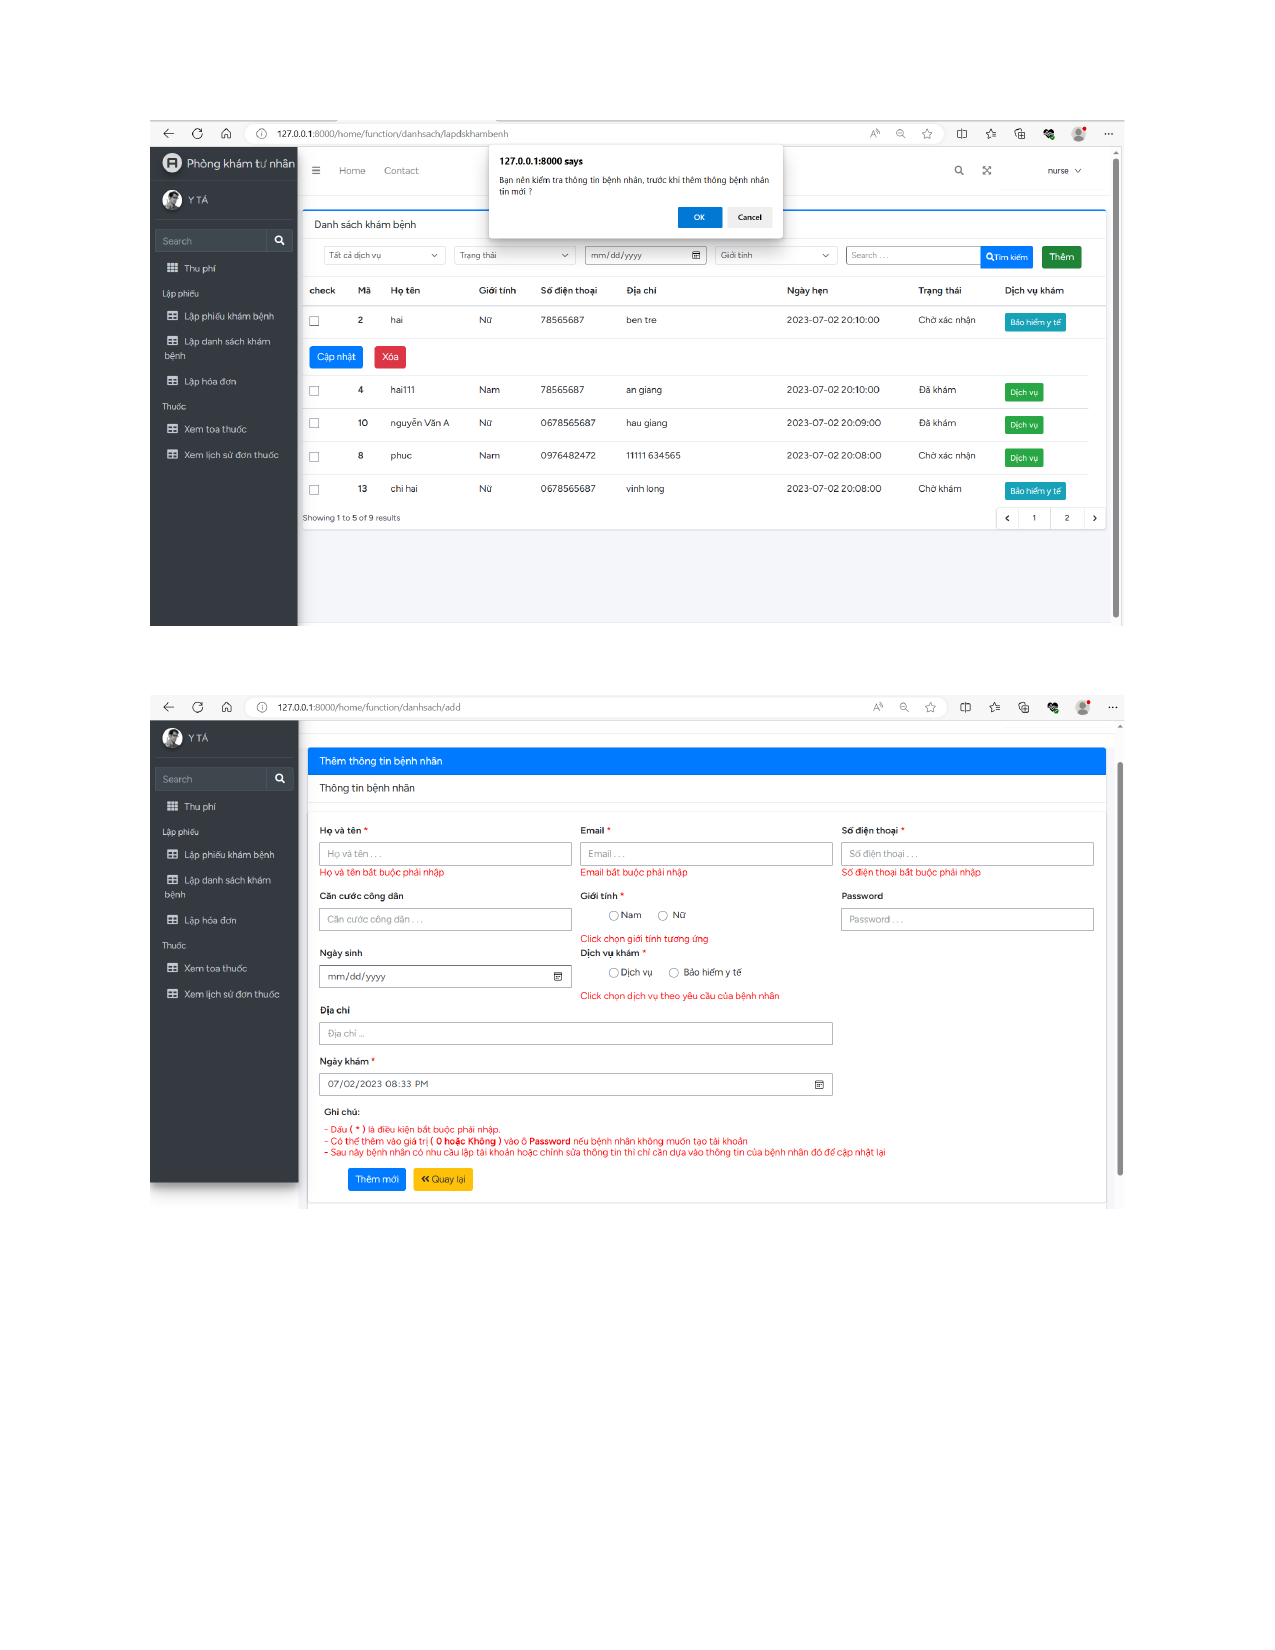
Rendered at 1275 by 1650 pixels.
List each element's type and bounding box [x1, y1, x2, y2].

picture [150, 695, 1125, 1209]
picture [150, 120, 1125, 626]
